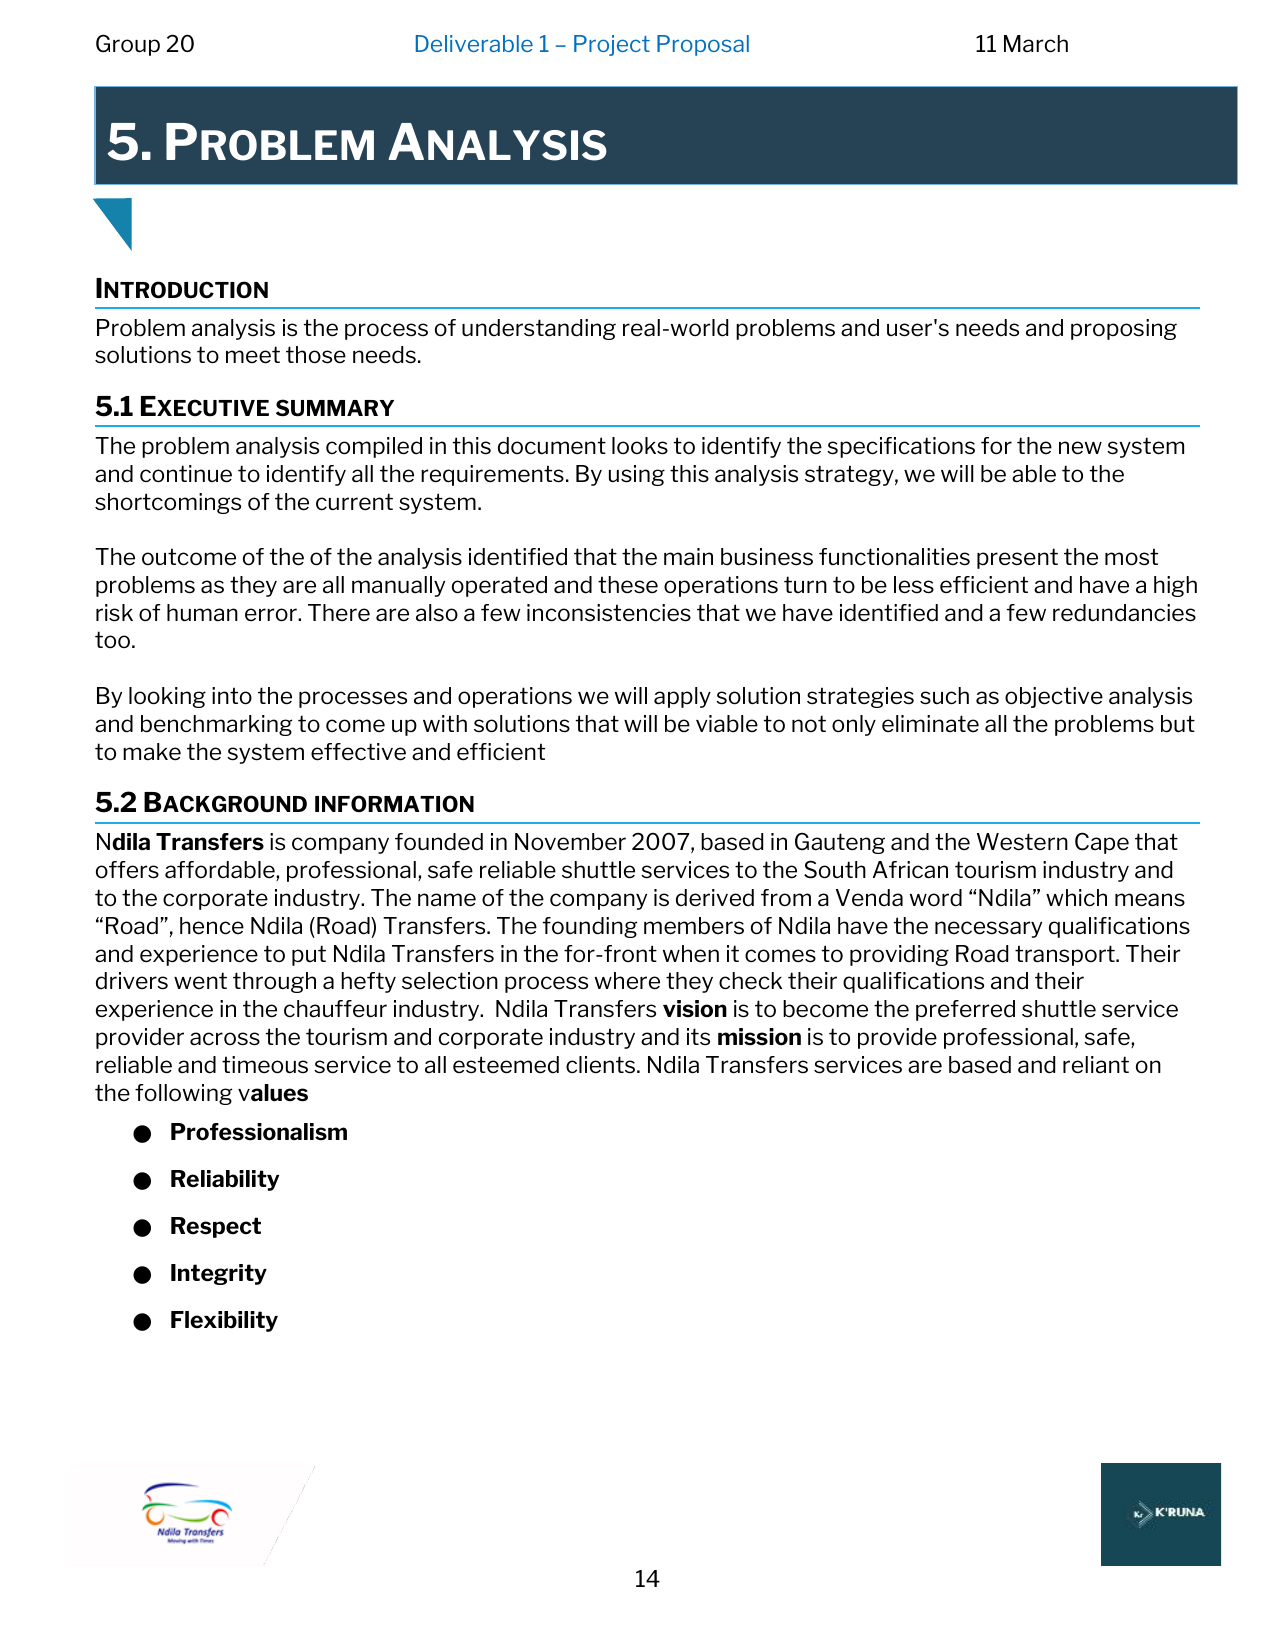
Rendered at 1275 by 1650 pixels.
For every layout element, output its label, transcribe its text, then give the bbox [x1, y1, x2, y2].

picture [69, 1464, 316, 1566]
text By looking into the processes and operations we will apply solution strategies such as objective analysis and benchmarking to come up with solutions that will be viable to not only eliminate all the problems but to make the system effective and efficient [94, 682, 1200, 766]
picture [1101, 1463, 1222, 1566]
subtitle Introduction [94, 272, 1200, 309]
subtitle 5.1 Executive summary [94, 390, 1200, 427]
text The problem analysis compiled in this document looks to identify the specifications for the new system and continue to identify all the requirements. By using this analysis strategy, we will be able to the shortcomings of the current system. [94, 432, 1200, 516]
list Integrity [132, 1248, 1200, 1294]
subtitle 5.2 Background information [94, 787, 1200, 824]
table_header 5. Problem Analysis [96, 87, 1237, 184]
list Professionalism [132, 1107, 1200, 1154]
list Reliability [132, 1154, 1200, 1201]
list Respect [132, 1201, 1200, 1248]
text Problem analysis is the process of understanding real-world problems and user's needs and proposing solutions to meet those needs. [94, 314, 1200, 369]
text Ndila Transfers is company founded in November 2007, based in Gauteng and the Western Cape that offers affordable, professional, safe reliable shuttle services to the South African tourism industry and to the corporate industry. The name of the company is derived from a Venda word “Ndila” which means “Road”, hence Ndila (Road) Transfers. The founding members of Ndila have the necessary qualifications and experience to put Ndila Transfers in the for-front when it comes to providing Road transport. Their drivers went through a hefty selection process where they check their qualifications and their experience in the chauffeur industry. Ndila Transfers vision is to become the preferred shuttle service provider across the tourism and corporate industry and its mission is to provide professional, safe, reliable and timeous service to all esteemed clients. Ndila Transfers services are based and reliant on the following values [94, 828, 1200, 1107]
list Flexibility [132, 1294, 1200, 1342]
text The outcome of the of the analysis identified that the main business functionalities present the most problems as they are all manually operated and these operations turn to be less efficient and have a high risk of human error. There are also a few inconsistencies that we have identified and a few redundancies too. [94, 543, 1200, 654]
